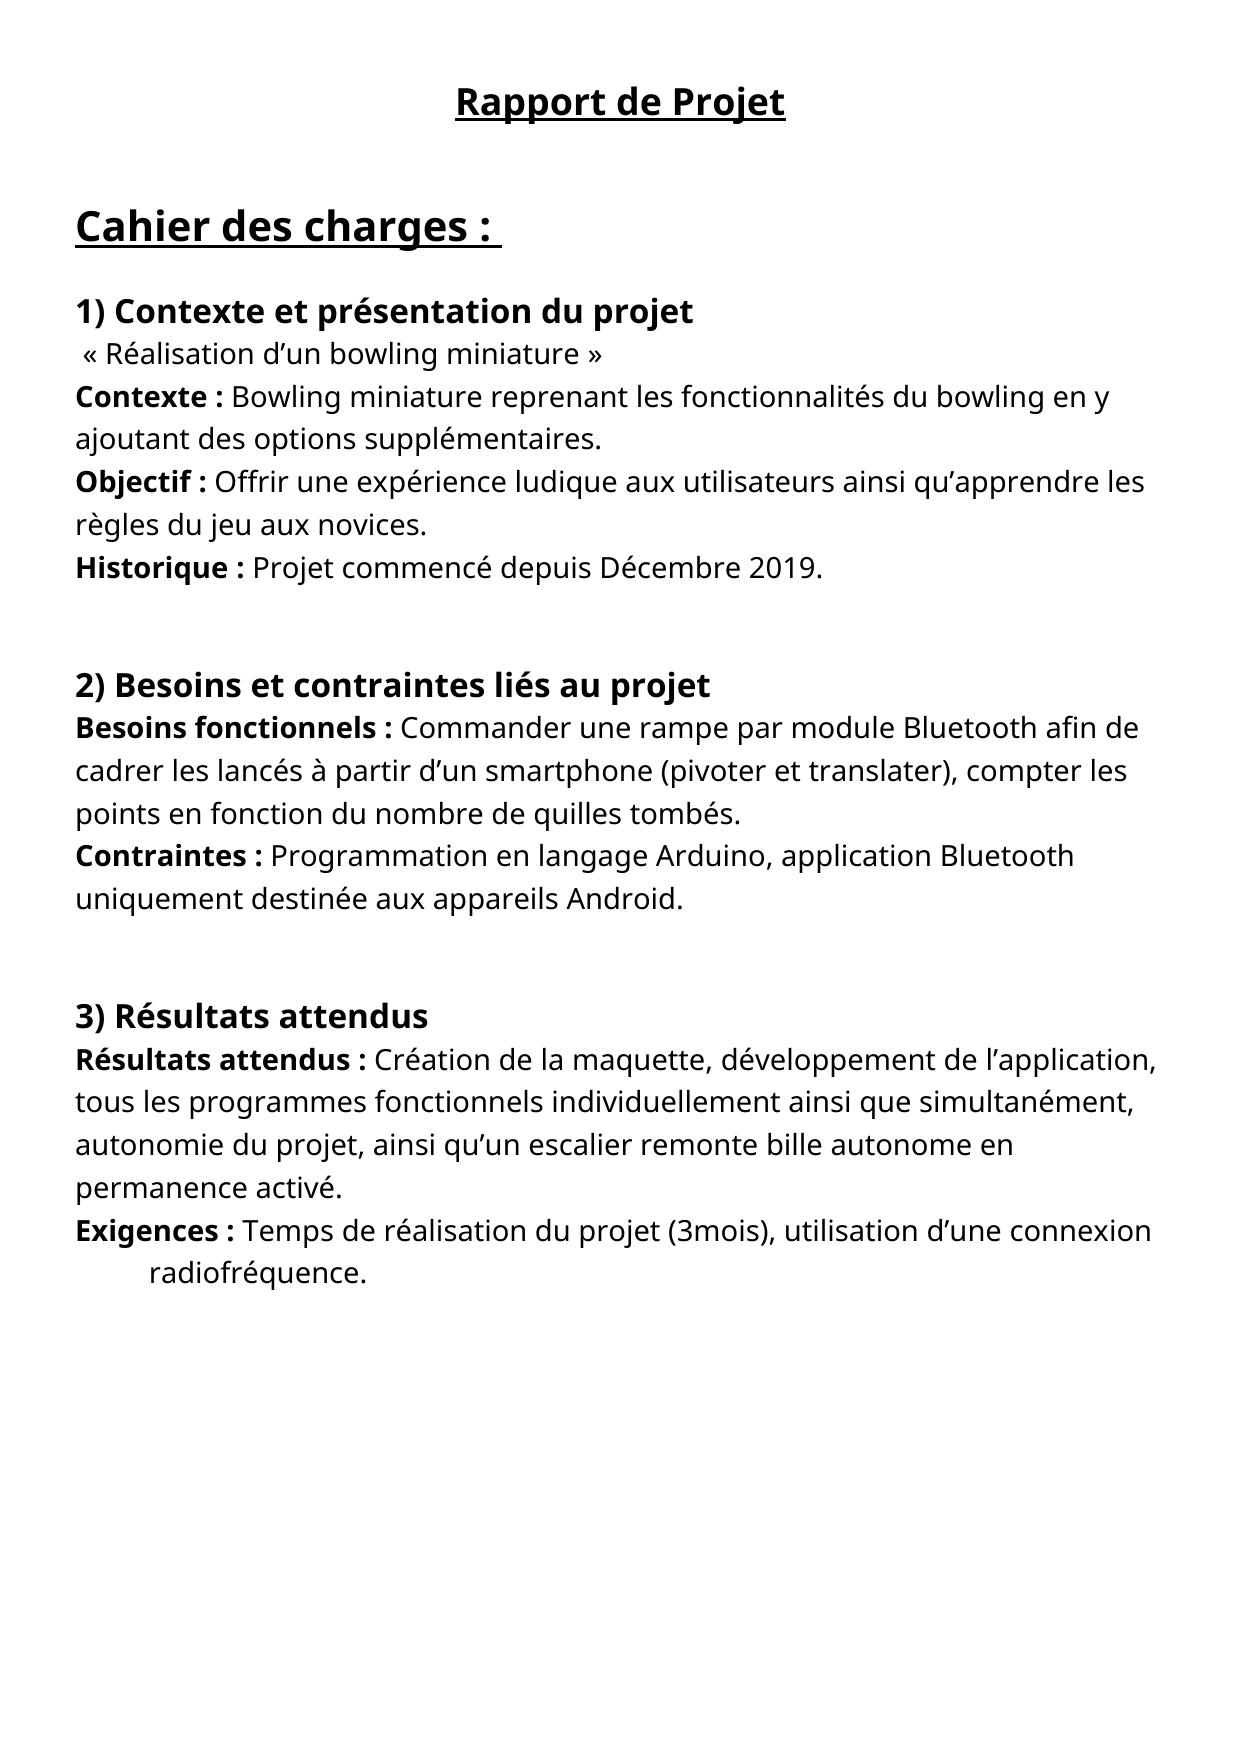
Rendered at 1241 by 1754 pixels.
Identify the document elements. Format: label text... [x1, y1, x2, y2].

text Historique : Projet commencé depuis Décembre 2019. [75, 547, 1165, 587]
text Cahier des charges : [75, 197, 1165, 254]
text Contexte : Bowling miniature reprenant les fonctionnalités du bowling en y ajoutant des options supplémentaires. [75, 376, 1165, 458]
subtitle 3) Résultats attendus [75, 993, 1165, 1039]
text Résultats attendus : Création de la maquette, développement de l’application, tous les programmes fonctionnels individuellement ainsi que simultanément, autonomie du projet, ainsi qu’un escalier remonte bille autonome en permanence activé. [75, 1039, 1165, 1207]
text Besoins fonctionnels : Commander une rampe par module Bluetooth afin de cadrer les lancés à partir d’un smartphone (pivoter et translater), compter les points en fonction du nombre de quilles tombés. [75, 707, 1165, 833]
text Rapport de Projet [75, 75, 1165, 126]
text « Réalisation d’un bowling miniature » [75, 333, 1165, 373]
text Contraintes : Programmation en langage Arduino, application Bluetooth uniquement destinée aux appareils Android. [75, 836, 1165, 918]
text 1) Contexte et présentation du projet [75, 288, 1165, 333]
subtitle 2) Besoins et contraintes liés au projet [75, 662, 1165, 707]
text Objectif : Offrir une expérience ludique aux utilisateurs ainsi qu’apprendre les règles du jeu aux novices. [75, 461, 1165, 544]
text Exigences : Temps de réalisation du projet (3mois), utilisation d’une connexion radiofréquence. [75, 1210, 1165, 1292]
